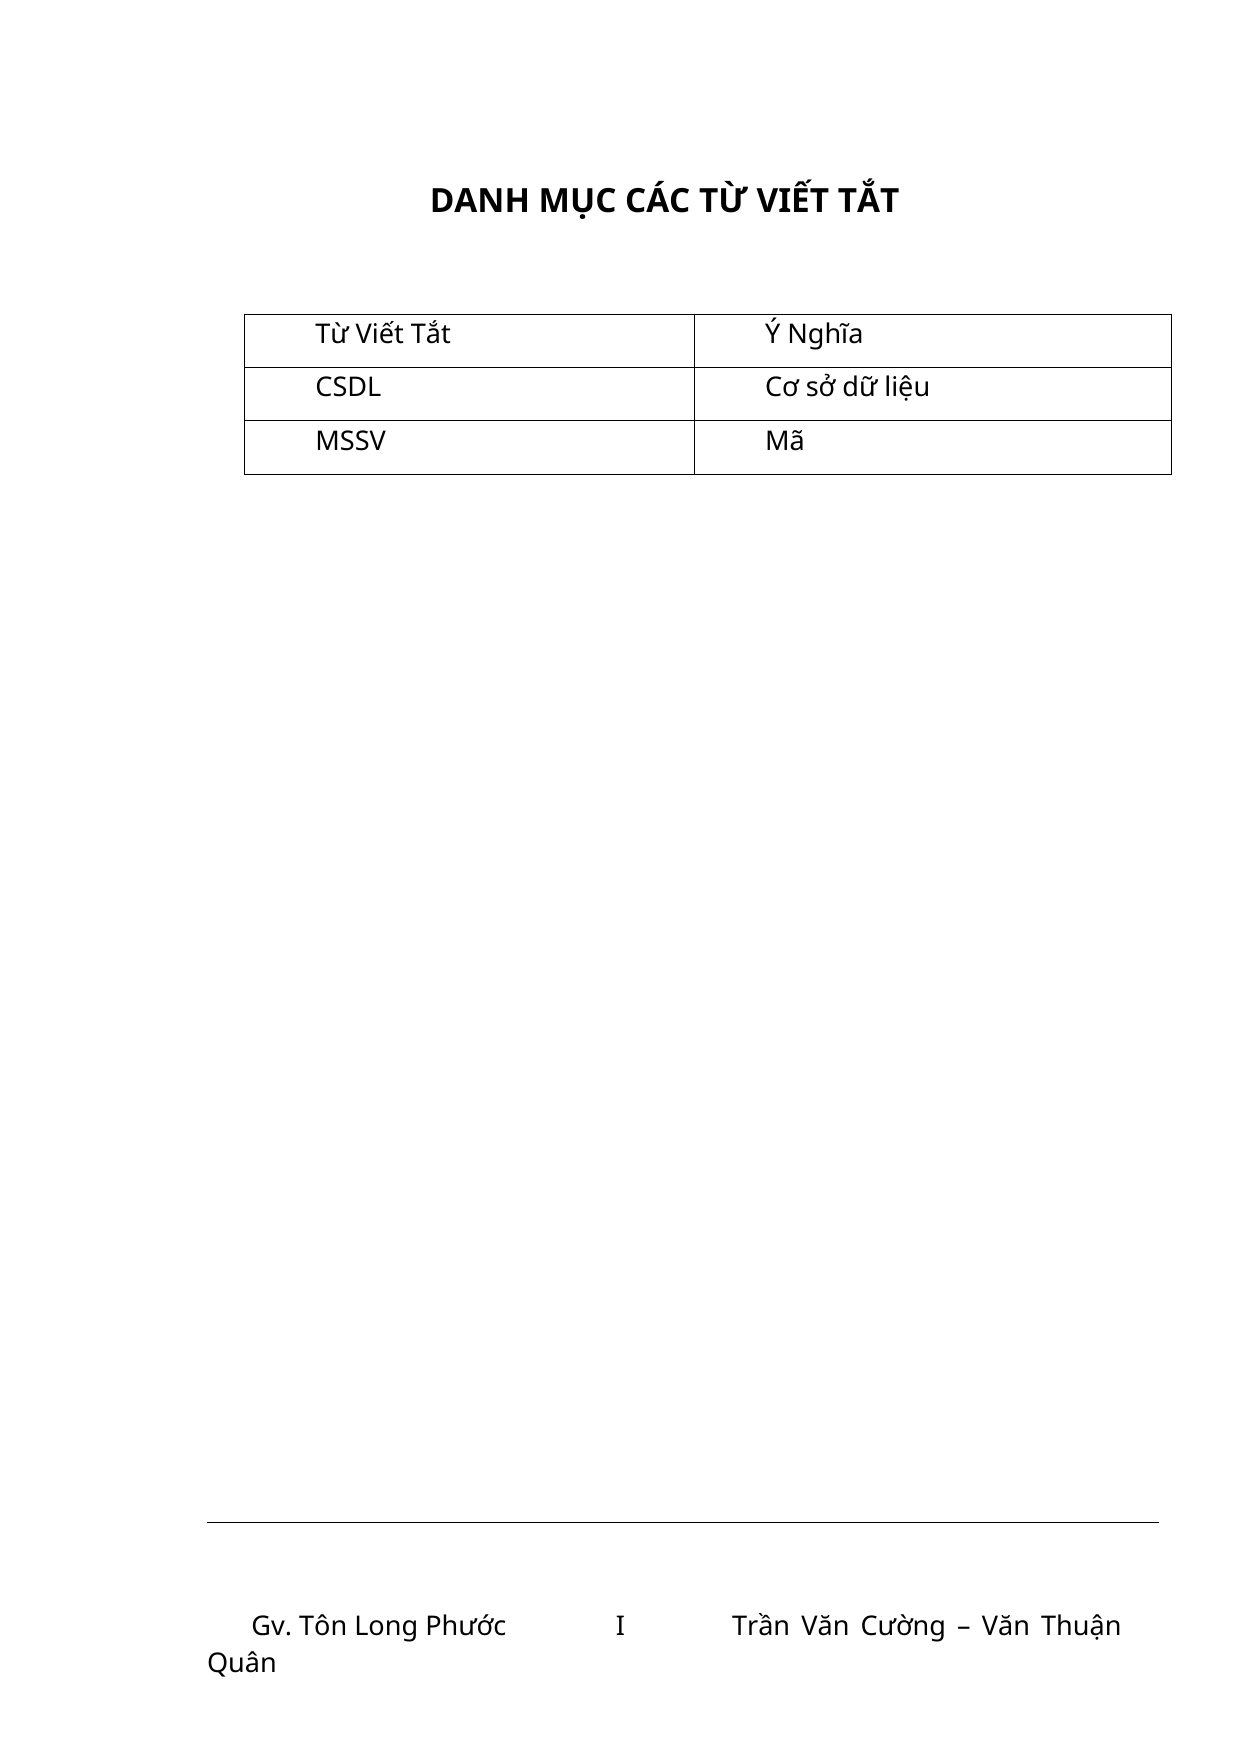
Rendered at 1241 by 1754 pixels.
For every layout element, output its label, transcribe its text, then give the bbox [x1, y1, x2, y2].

table_cell Cơ sở dữ liệu [695, 368, 1171, 420]
table_header Từ Viết Tắt [245, 315, 694, 367]
text DANH MỤC CÁC TỪ VIẾT TẮT [207, 177, 1122, 223]
table_header Ý Nghĩa [695, 315, 1171, 367]
table_cell MSSV [245, 421, 694, 474]
table_cell Mã [695, 421, 1171, 474]
table_cell CSDL [245, 368, 694, 420]
